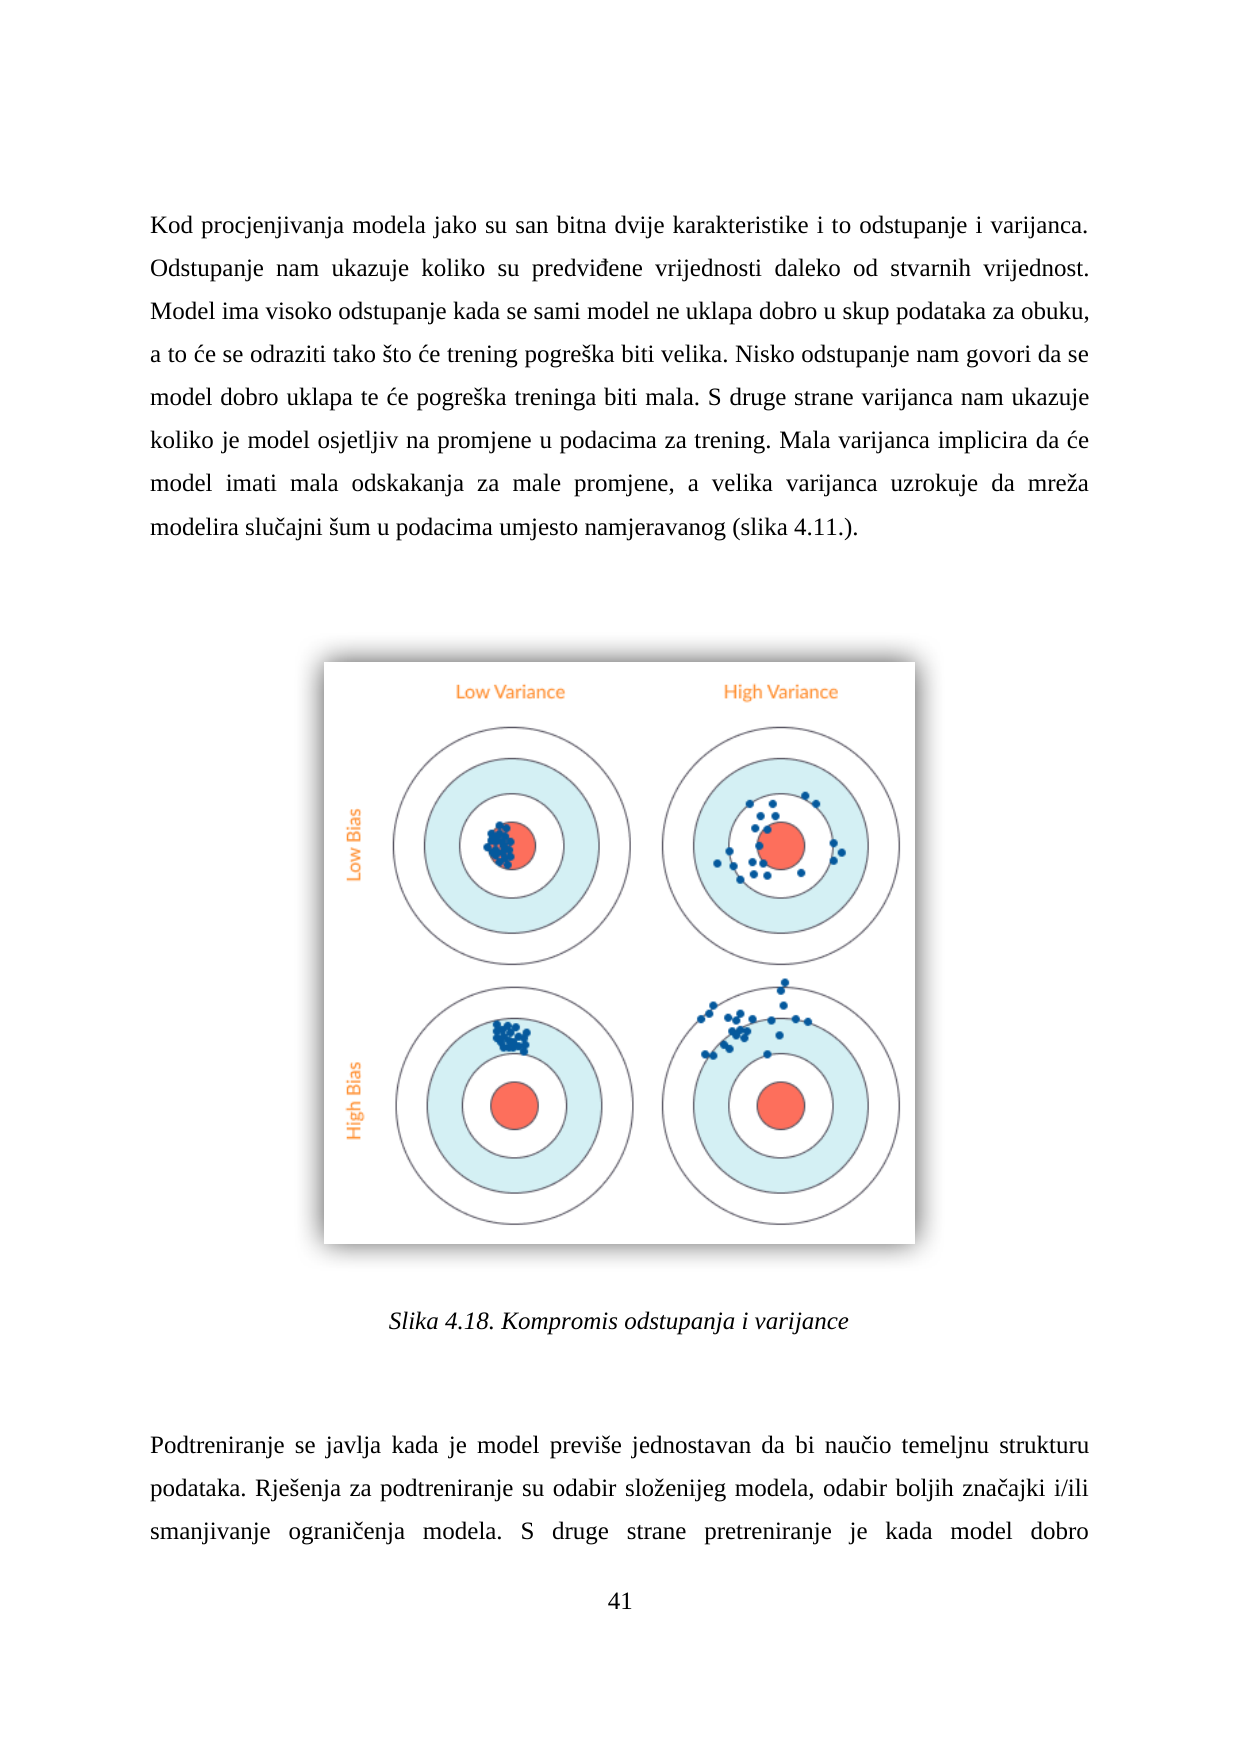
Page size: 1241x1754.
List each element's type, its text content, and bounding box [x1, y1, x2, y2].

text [150, 1430, 1090, 1545]
text Kod procjenjivanja modela jako su san bitna dvije karakteristike i to odstupanje i varijanca. Odstupanje nam ukazuje koliko su predviđene vrijednosti daleko od stvarnih vrijednost. Model ima visoko odstupanje kada se sami model ne uklapa dobro u skup podataka za obuku, a to će se odraziti tako što će trening pogreška biti velika. Nisko odstupanje nam govori da se model dobro uklapa te će pogreška treninga biti mala. S druge strane varijanca nam ukazuje koliko je model osjetljiv na promjene u podacima za trening. Mala varijanca implicira da će model imati mala odskakanja za male promjene, a velika varijanca uzrokuje da mreža modelira slučajni šum u podacima umjesto namjeravanog (slika 4.11.). [150, 210, 1090, 540]
picture [324, 662, 915, 1244]
